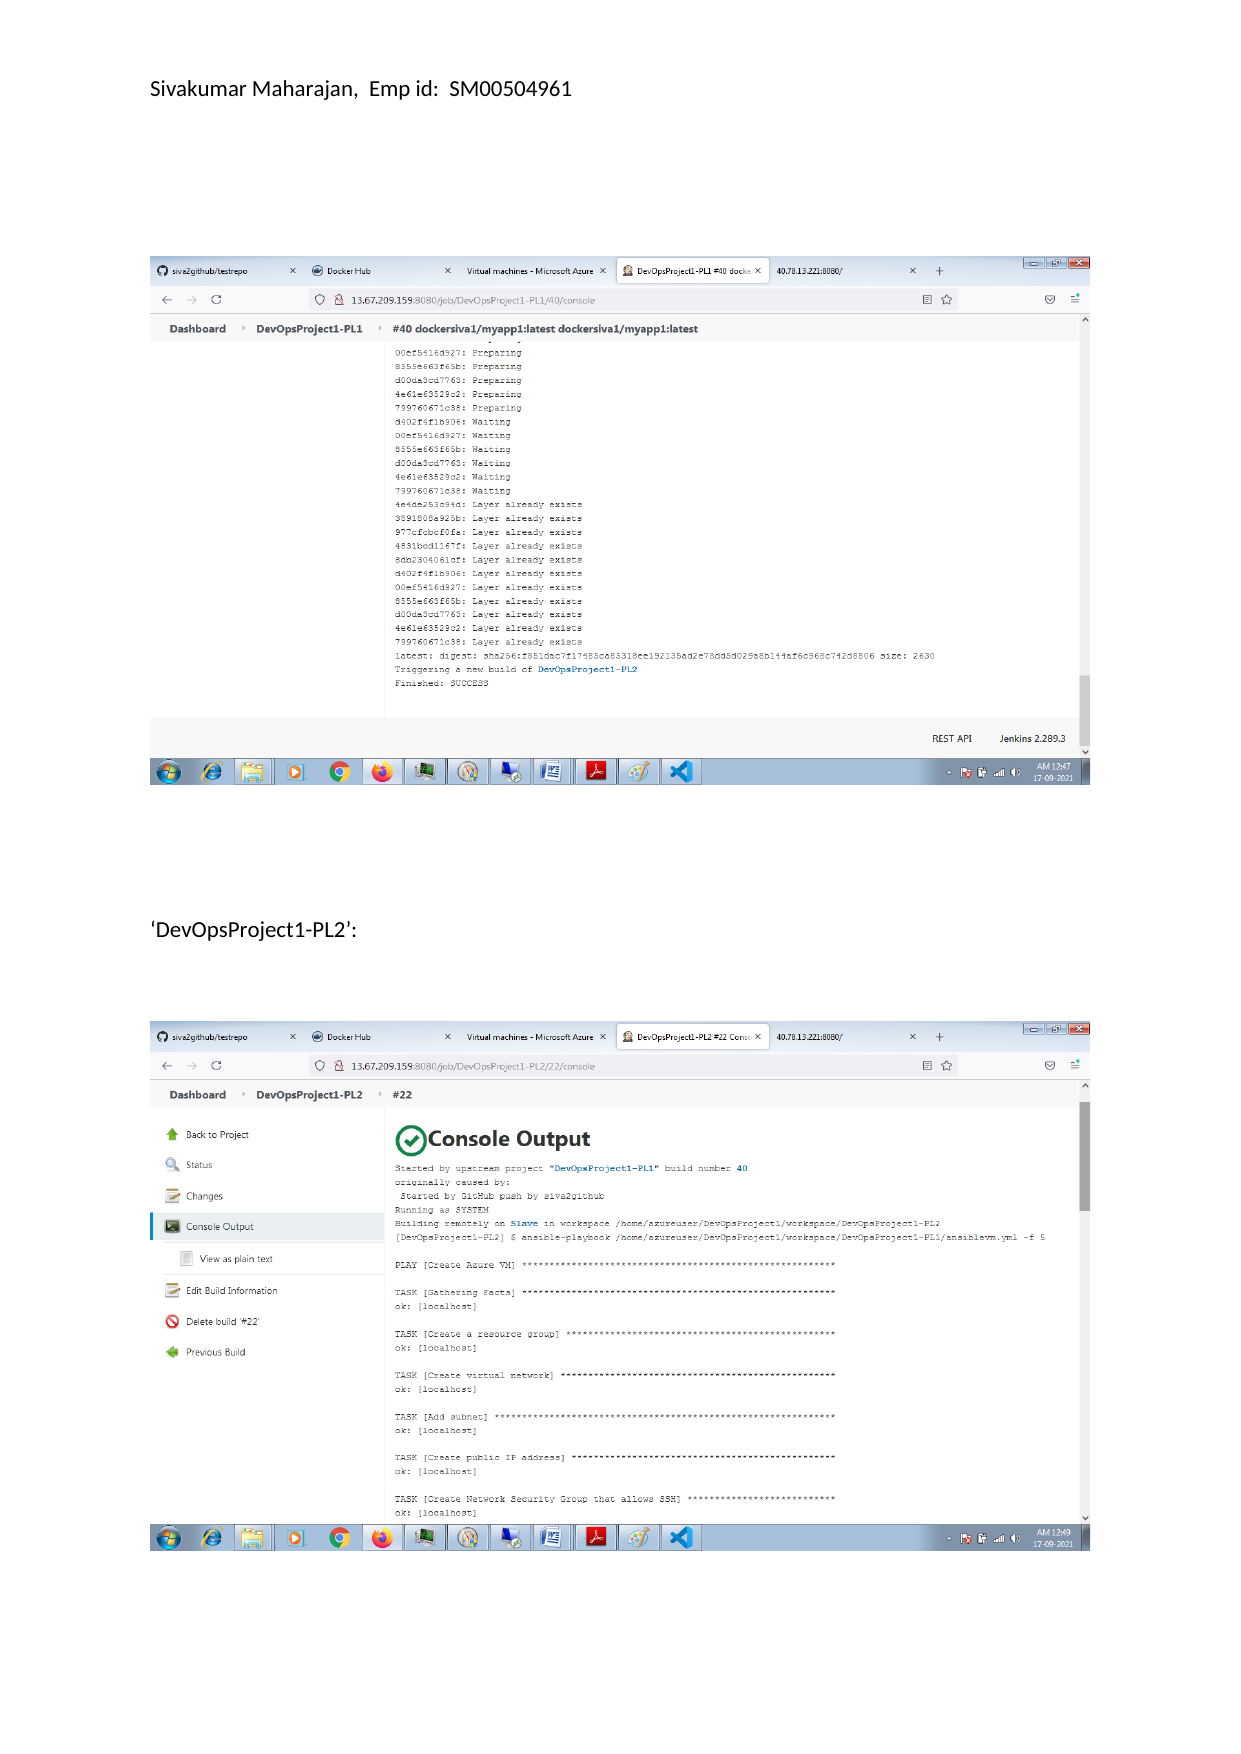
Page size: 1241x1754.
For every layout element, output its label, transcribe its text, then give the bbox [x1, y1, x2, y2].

picture [150, 1021, 1091, 1551]
picture [150, 256, 1091, 785]
text ‘DevOpsProject1-PL2’: [150, 916, 1090, 944]
